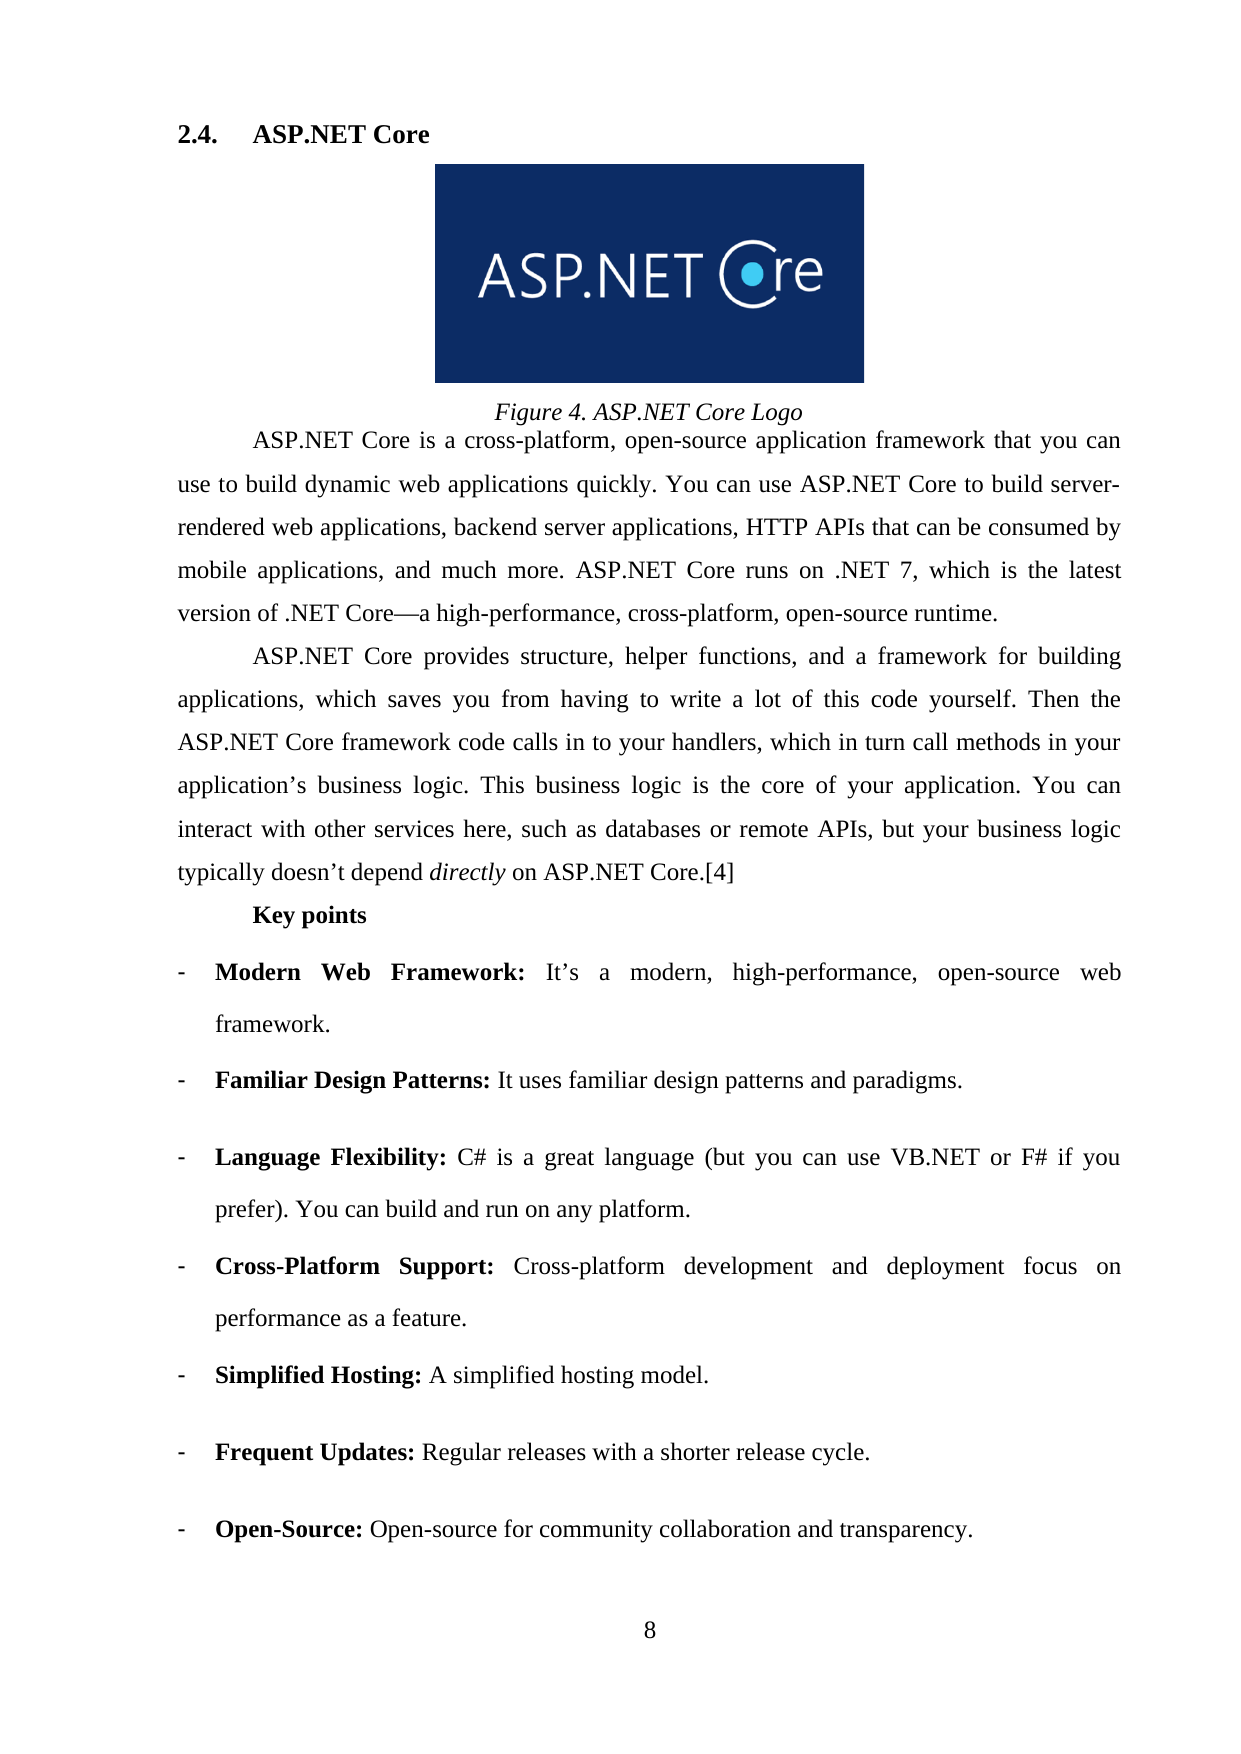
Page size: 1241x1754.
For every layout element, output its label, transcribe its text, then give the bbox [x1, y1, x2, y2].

text ASP.NET Core is a cross-platform, open-source application framework that you can use to build dynamic web applications quickly. You can use ASP.NET Core to build server-rendered web applications, backend server applications, HTTP APIs that can be consumed by mobile applications, and much more. ASP.NET Core runs on .NET 7, which is the latest version of .NET Core—a high-performance, cross-platform, open-source runtime. [177, 426, 1122, 627]
list Cross-Platform Support: Cross-platform development and deployment focus on performance as a feature. [177, 1237, 1122, 1332]
subtitle ASP.NET Core [177, 118, 1122, 149]
list Familiar Design Patterns: It uses familiar design patterns and paradigms. [177, 1052, 1122, 1103]
text ASP.NET Core provides structure, helper functions, and a framework for building applications, which saves you from having to write a lot of this code yourself. Then the ASP.NET Core framework code calls in to your handlers, which in turn call methods in your application’s business logic. This business logic is the core of your application. You can interact with other services here, such as databases or remote APIs, but your business logic typically doesn’t depend directly on ASP.NET Core.[4] [177, 641, 1122, 886]
list Language Flexibility: C# is a great language (but you can use VB.NET or F# if you prefer). You can build and run on any platform. [177, 1129, 1122, 1223]
list Open-Source: Open-source for community collaboration and transparency. [177, 1500, 1122, 1551]
list Modern Web Framework: It’s a modern, high-performance, open-source web framework. [177, 943, 1122, 1037]
list Simplified Hosting: A simplified hosting model. [177, 1346, 1122, 1397]
list Frequent Updates: Regular releases with a shorter release cycle. [177, 1423, 1122, 1474]
text Figure 4. ASP.NET Core Logo [177, 397, 1122, 426]
text Key points [177, 900, 1122, 929]
picture [435, 164, 865, 383]
